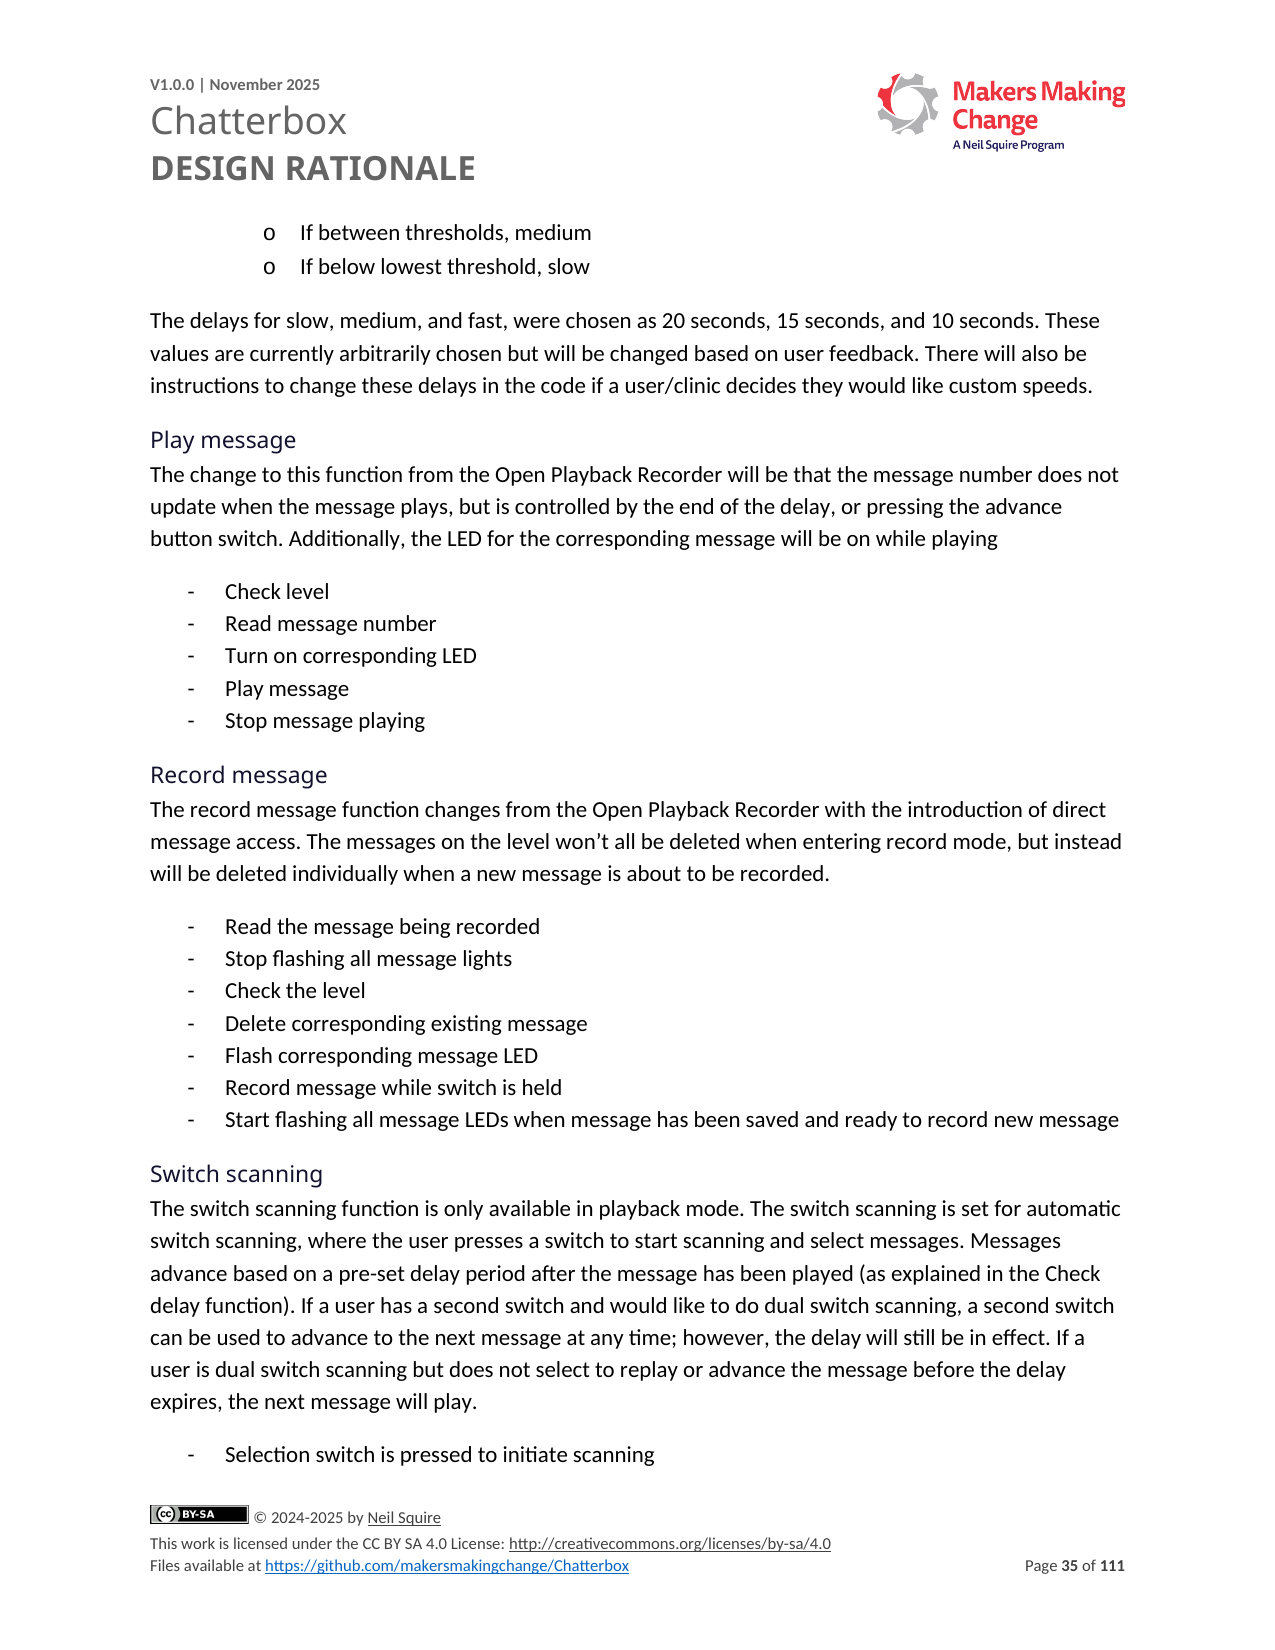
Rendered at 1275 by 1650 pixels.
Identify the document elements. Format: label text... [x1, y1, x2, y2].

subtitle Play message [150, 424, 1125, 455]
list Selection switch is pressed to initiate scanning [187, 1441, 1125, 1468]
list Read the message being recorded [187, 912, 1125, 940]
list If below lowest threshold, slow [262, 252, 1125, 281]
list Play message [187, 674, 1125, 702]
text The change to this function from the Open Playback Recorder will be that the message number does not update when the message plays, but is controlled by the end of the delay, or pressing the advance button switch. Additionally, the LED for the corresponding message will be on while playing [150, 460, 1125, 552]
text The switch scanning function is only available in playback mode. The switch scanning is set for automatic switch scanning, where the user presses a switch to start scanning and select messages. Messages advance based on a pre-set delay period after the message has been played (as explained in the Check delay function). If a user has a second switch and would like to do dual switch scanning, a second switch can be used to advance to the next message at any time; however, the delay will still be in effect. If a user is dual switch scanning but does not select to replay or advance the message before the delay expires, the next message will play. [150, 1194, 1125, 1416]
list Flash corresponding message LED [187, 1041, 1125, 1069]
text The delays for slow, medium, and fast, were chosen as 20 seconds, 15 seconds, and 10 seconds. These values are currently arbitrarily chosen but will be changed based on user feedback. There will also be instructions to change these delays in the code if a user/clinic decides they would like custom speeds. [150, 306, 1125, 399]
list Read message number [187, 609, 1125, 637]
list Stop message playing [187, 706, 1125, 734]
subtitle Record message [150, 759, 1125, 790]
list Check level [187, 577, 1125, 605]
text The record message function changes from the Open Playback Recorder with the introduction of direct message access. The messages on the level won’t all be deleted when entering record mode, but instead will be deleted individually when a new message is about to be recorded. [150, 795, 1125, 887]
list Turn on corresponding LED [187, 642, 1125, 669]
subtitle Switch scanning [150, 1158, 1125, 1190]
list If between thresholds, medium [262, 218, 1125, 248]
picture [877, 73, 1125, 152]
list Check the level [187, 977, 1125, 1005]
picture [150, 1505, 249, 1524]
list Record message while switch is held [187, 1073, 1125, 1101]
list Start flashing all message LEDs when message has been saved and ready to record new message [187, 1105, 1125, 1133]
list Delete corresponding existing message [187, 1009, 1125, 1037]
list Stop flashing all message lights [187, 944, 1125, 972]
